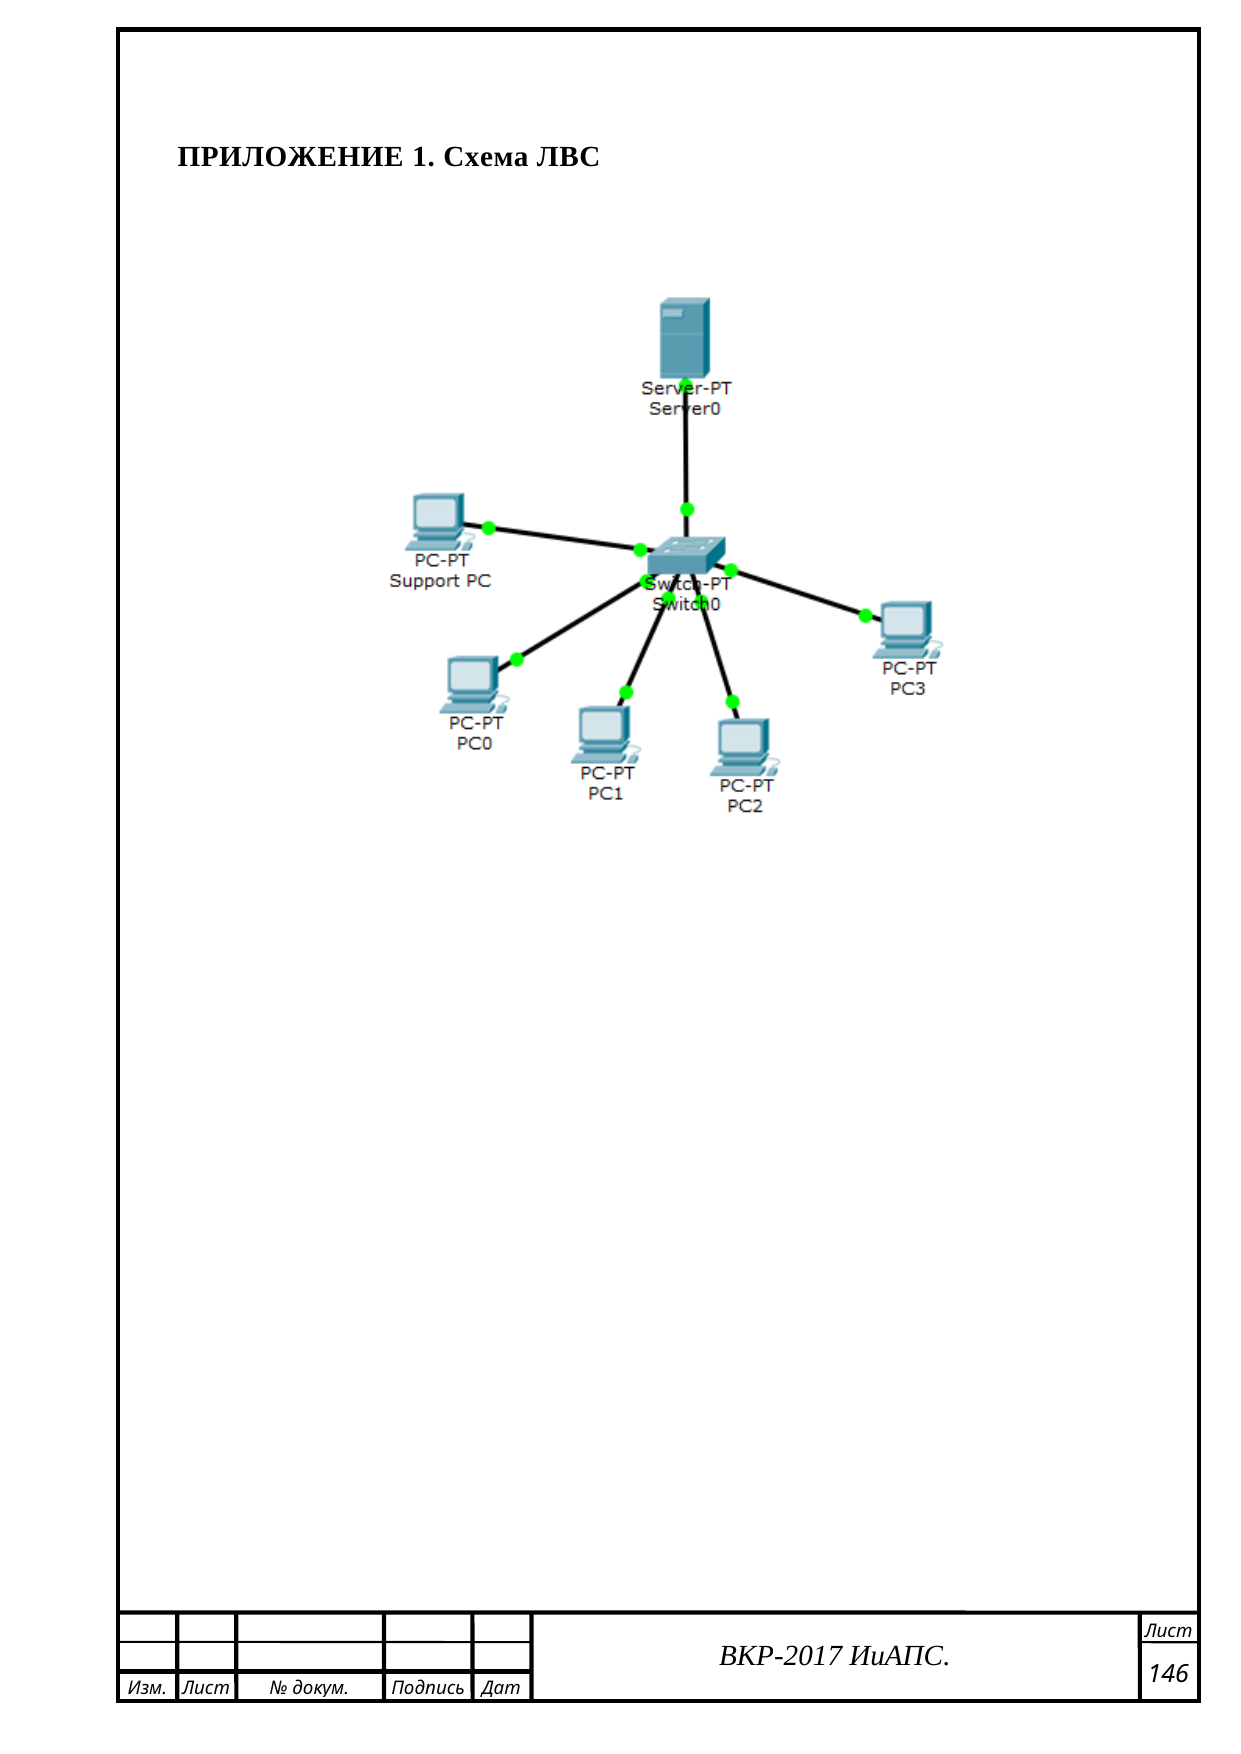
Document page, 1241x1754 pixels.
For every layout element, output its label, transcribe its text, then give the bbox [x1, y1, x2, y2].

picture [349, 257, 1009, 864]
list ПРИЛОЖЕНИЕ 1. Схема ЛВС [177, 139, 1181, 172]
